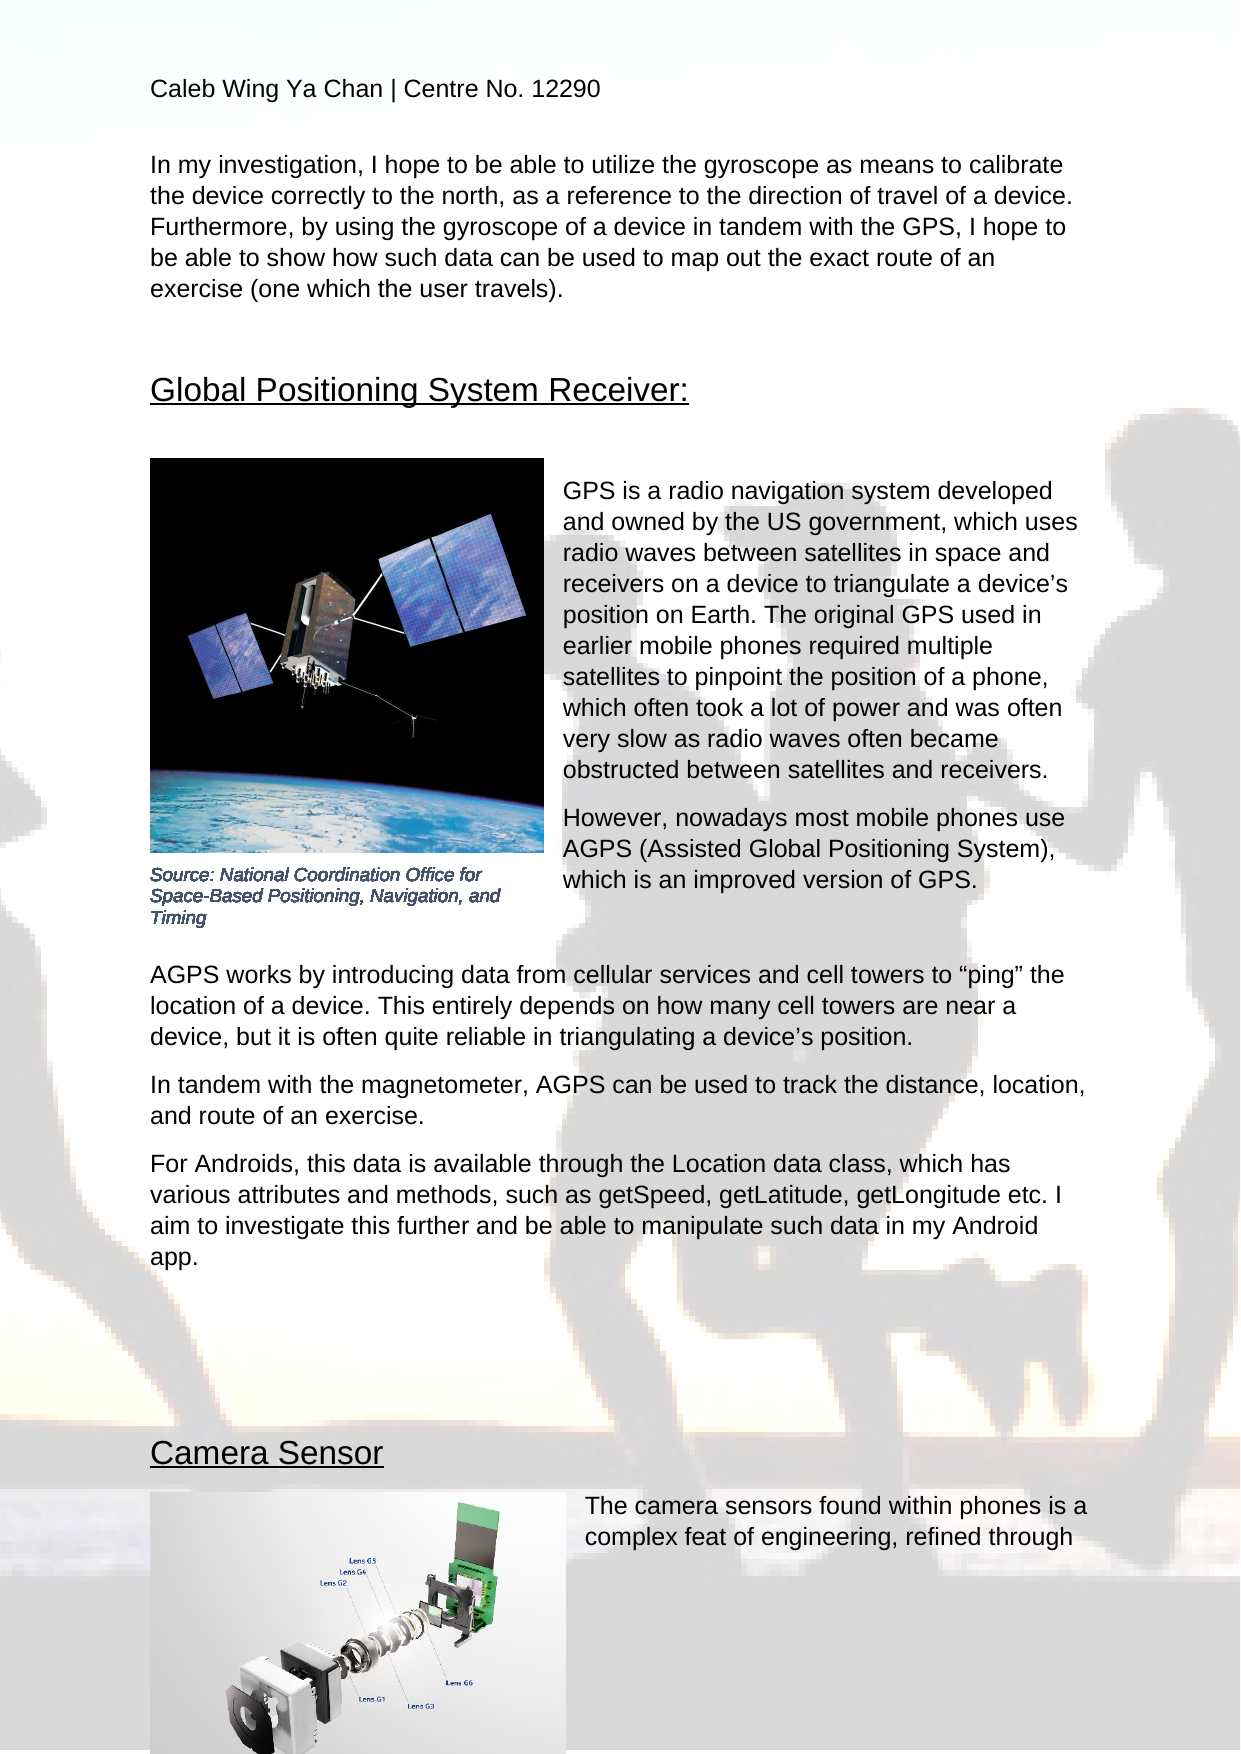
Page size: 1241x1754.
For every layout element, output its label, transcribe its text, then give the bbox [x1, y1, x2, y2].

text GPS is a radio navigation system developed and owned by the US government, which uses radio waves between satellites in space and receivers on a device to triangulate a device’s position on Earth. The original GPS used in earlier mobile phones required multiple satellites to pinpoint the position of a phone, which often took a lot of power and was often very slow as radio waves often became obstructed between satellites and receivers. [544, 476, 1090, 784]
picture [150, 1492, 566, 1754]
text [150, 1491, 1090, 1551]
text Global Positioning System Receiver: [150, 370, 1090, 408]
text However, nowadays most mobile phones use AGPS (Assisted Global Positioning System), which is an improved version of GPS. [150, 803, 1090, 893]
picture [150, 458, 544, 853]
text AGPS works by introducing data from cellular services and cell towers to “ping” the location of a device. This entirely depends on how many cell towers are near a device, but it is often quite reliable in triangulating a device’s position. [150, 960, 1090, 1051]
text For Androids, this data is available through the Location data class, which has various attributes and methods, such as getSpeed, getLatitude, getLongitude etc. I aim to investigate this further and be able to manipulate such data in my Android app. [150, 1149, 1090, 1271]
text In my investigation, I hope to be able to utilize the gyroscope as means to calibrate the device correctly to the north, as a reference to the direction of travel of a device. Furthermore, by using the gyroscope of a device in tandem with the GPS, I hope to be able to show how such data can be used to map out the exact route of an exercise (one which the user travels). [150, 150, 1090, 303]
text In tandem with the magnetometer, AGPS can be used to track the distance, location, and route of an exercise. [150, 1070, 1090, 1130]
text Camera Sensor [150, 1433, 1090, 1471]
